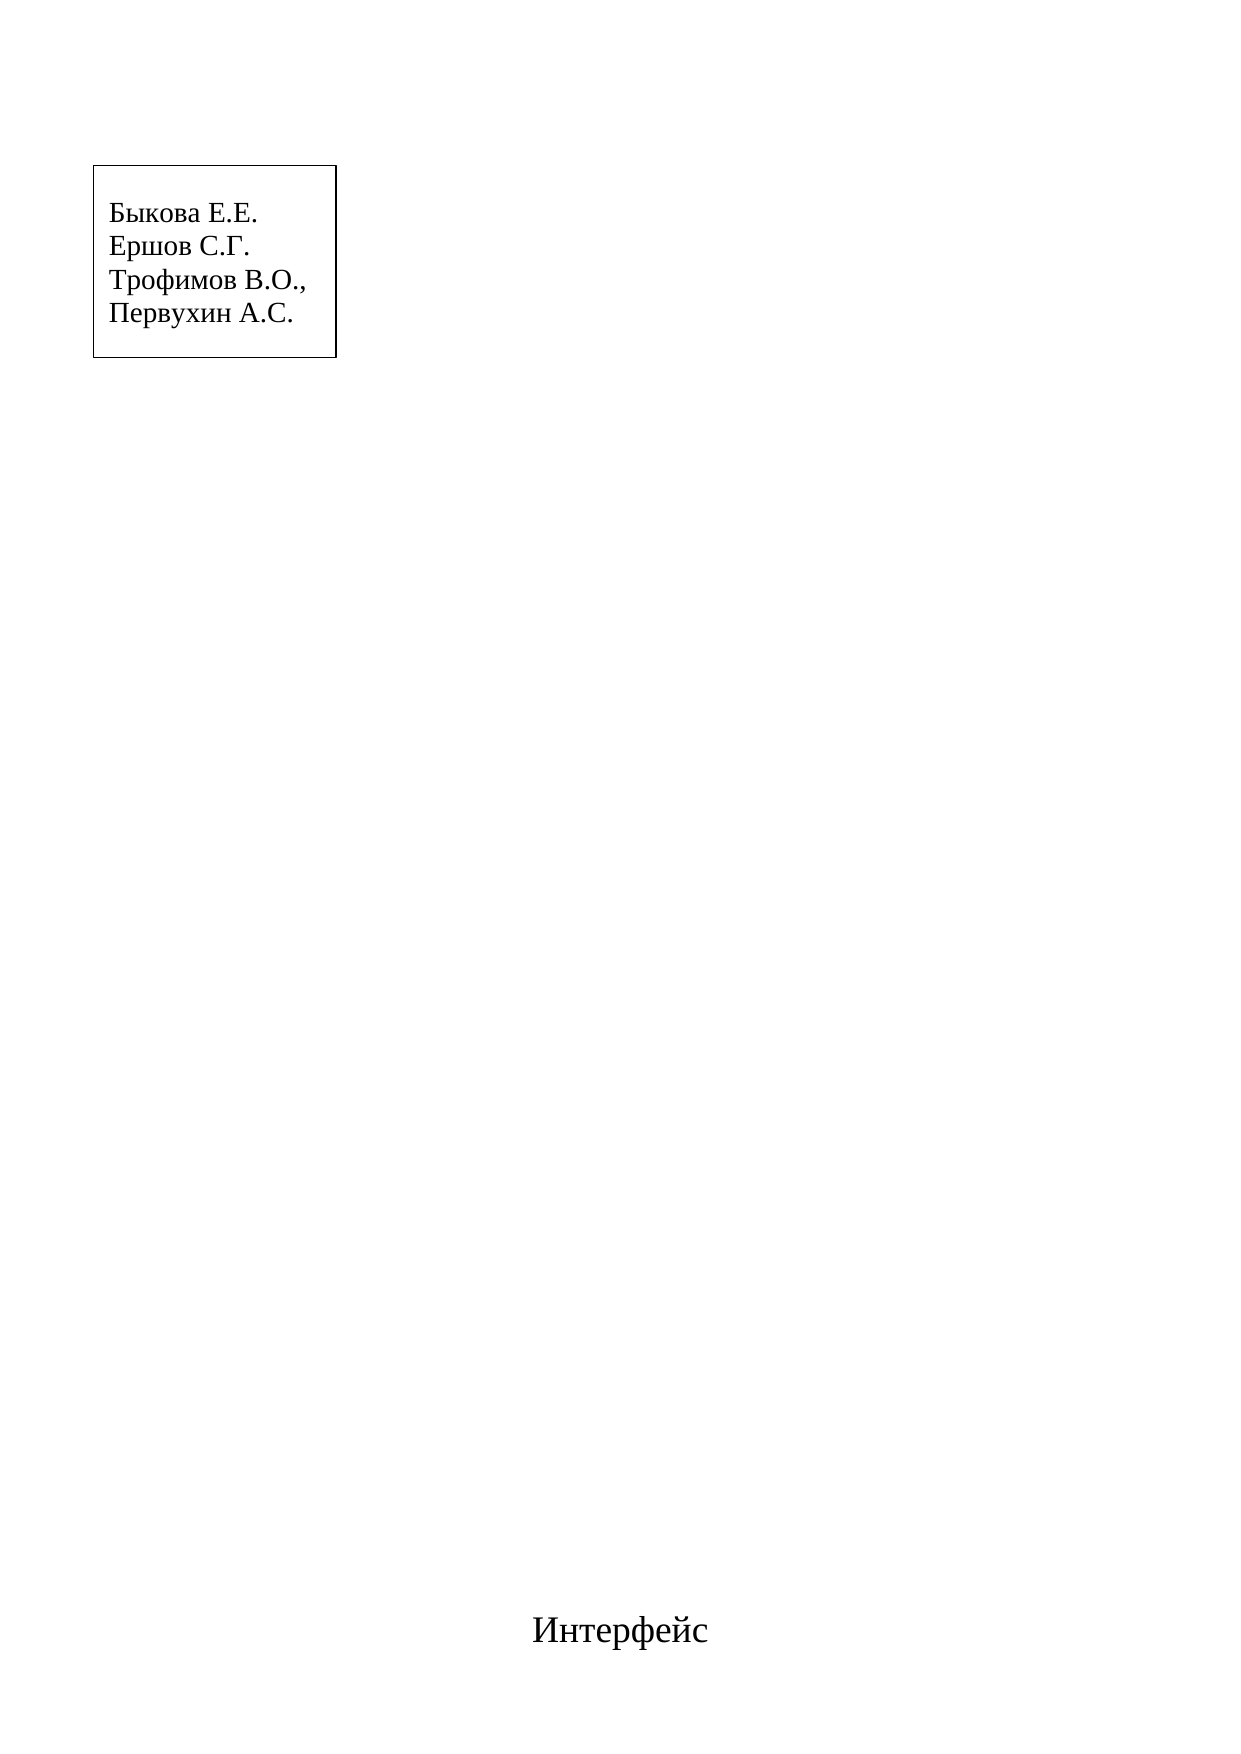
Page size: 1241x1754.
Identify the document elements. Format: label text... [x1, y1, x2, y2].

text Интерфейс [75, 1608, 1165, 1651]
